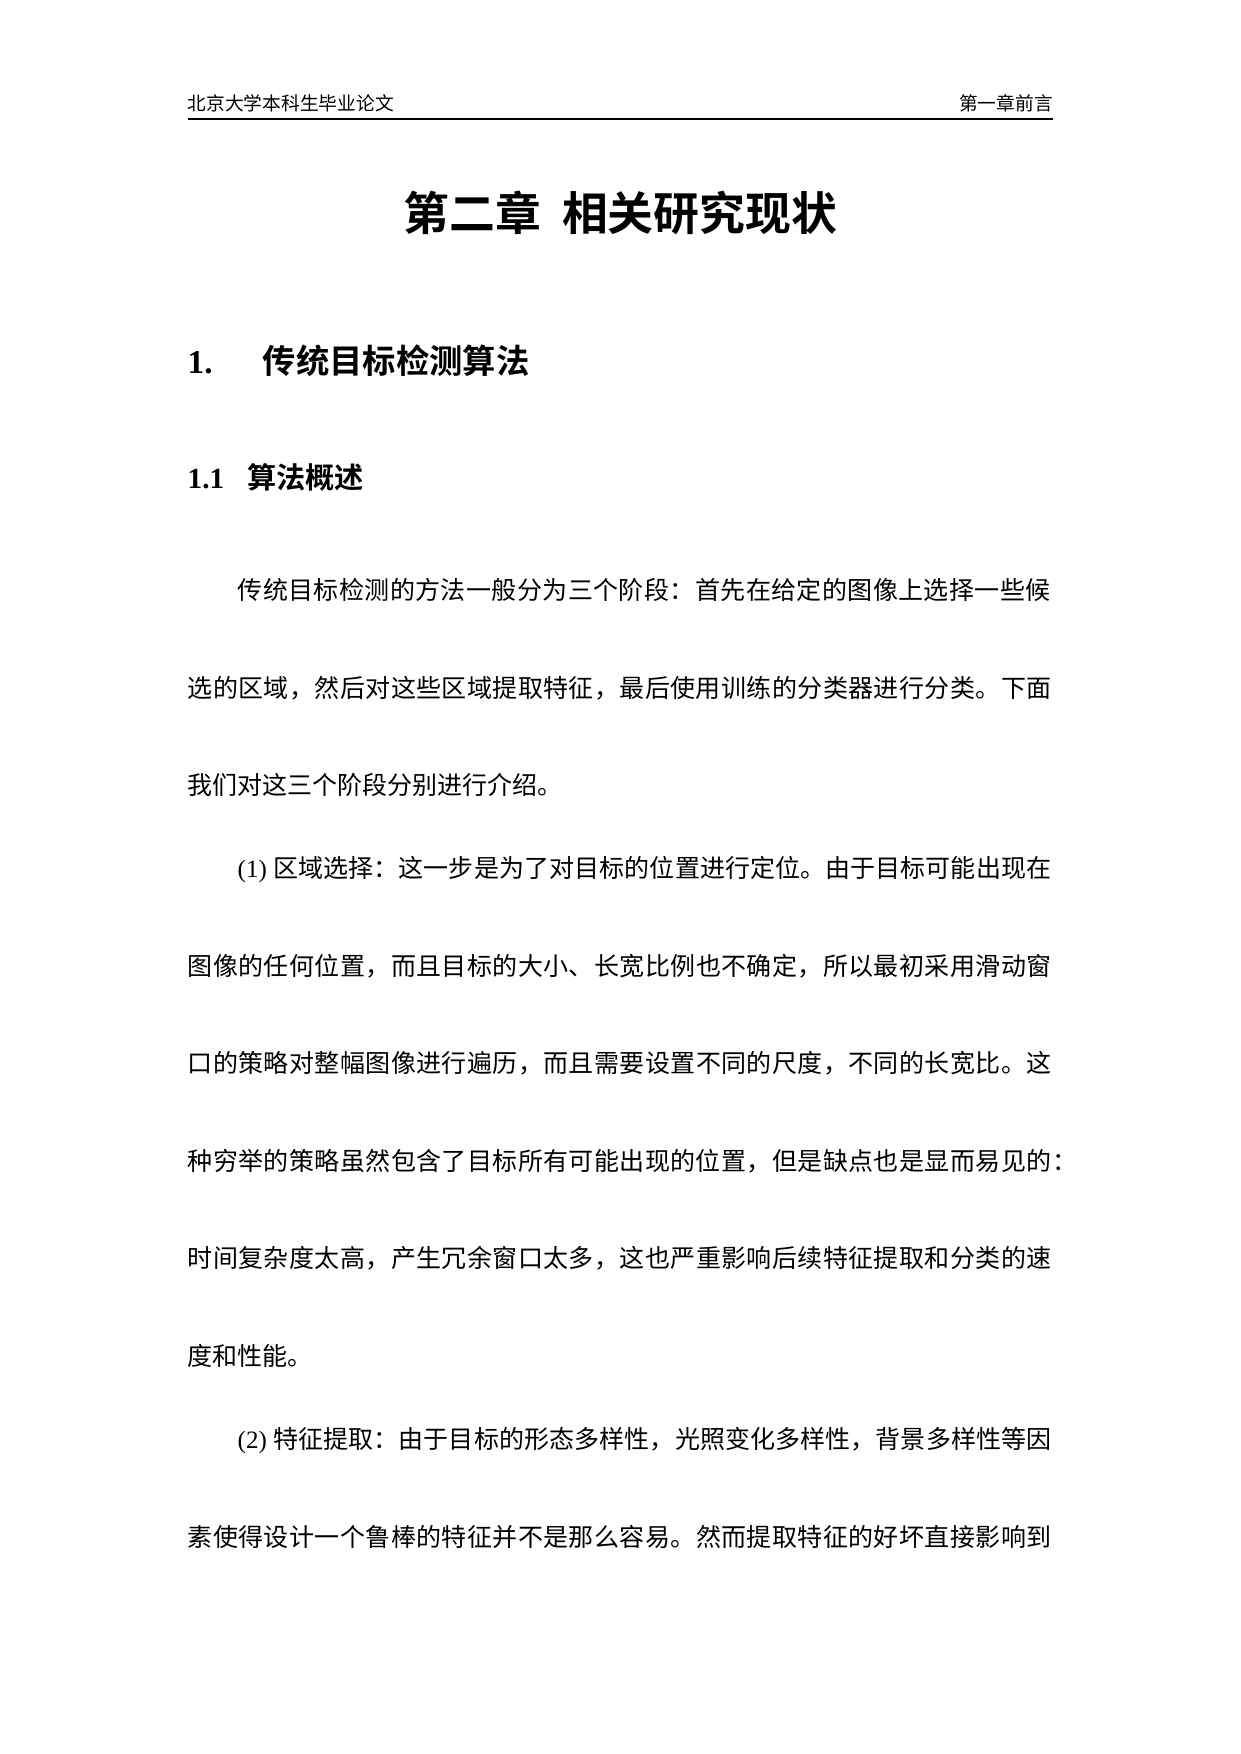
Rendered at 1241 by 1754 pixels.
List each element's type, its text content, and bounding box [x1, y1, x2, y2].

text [187, 1405, 1053, 1568]
subtitle 第二章 相关研究现状 [187, 162, 1053, 259]
text (1) 区域选择：这一步是为了对目标的位置进行定位。由于目标可能出现在图像的任何位置，而且目标的大小、长宽比例也不确定，所以最初采用滑动窗口的策略对整幅图像进行遍历，而且需要设置不同的尺度，不同的长宽比。这种穷举的策略虽然包含了目标所有可能出现的位置，但是缺点也是显而易见的：时间复杂度太高，产生冗余窗口太多，这也严重影响后续特征提取和分类的速度和性能。 [187, 834, 1053, 1387]
text 传统目标检测的方法一般分为三个阶段：首先在给定的图像上选择一些候选的区域，然后对这些区域提取特征，最后使用训练的分类器进行分类。下面我们对这三个阶段分别进行介绍。 [187, 556, 1053, 816]
subtitle 算法概述 [187, 443, 1053, 508]
subtitle 传统目标检测算法 [187, 327, 1053, 392]
